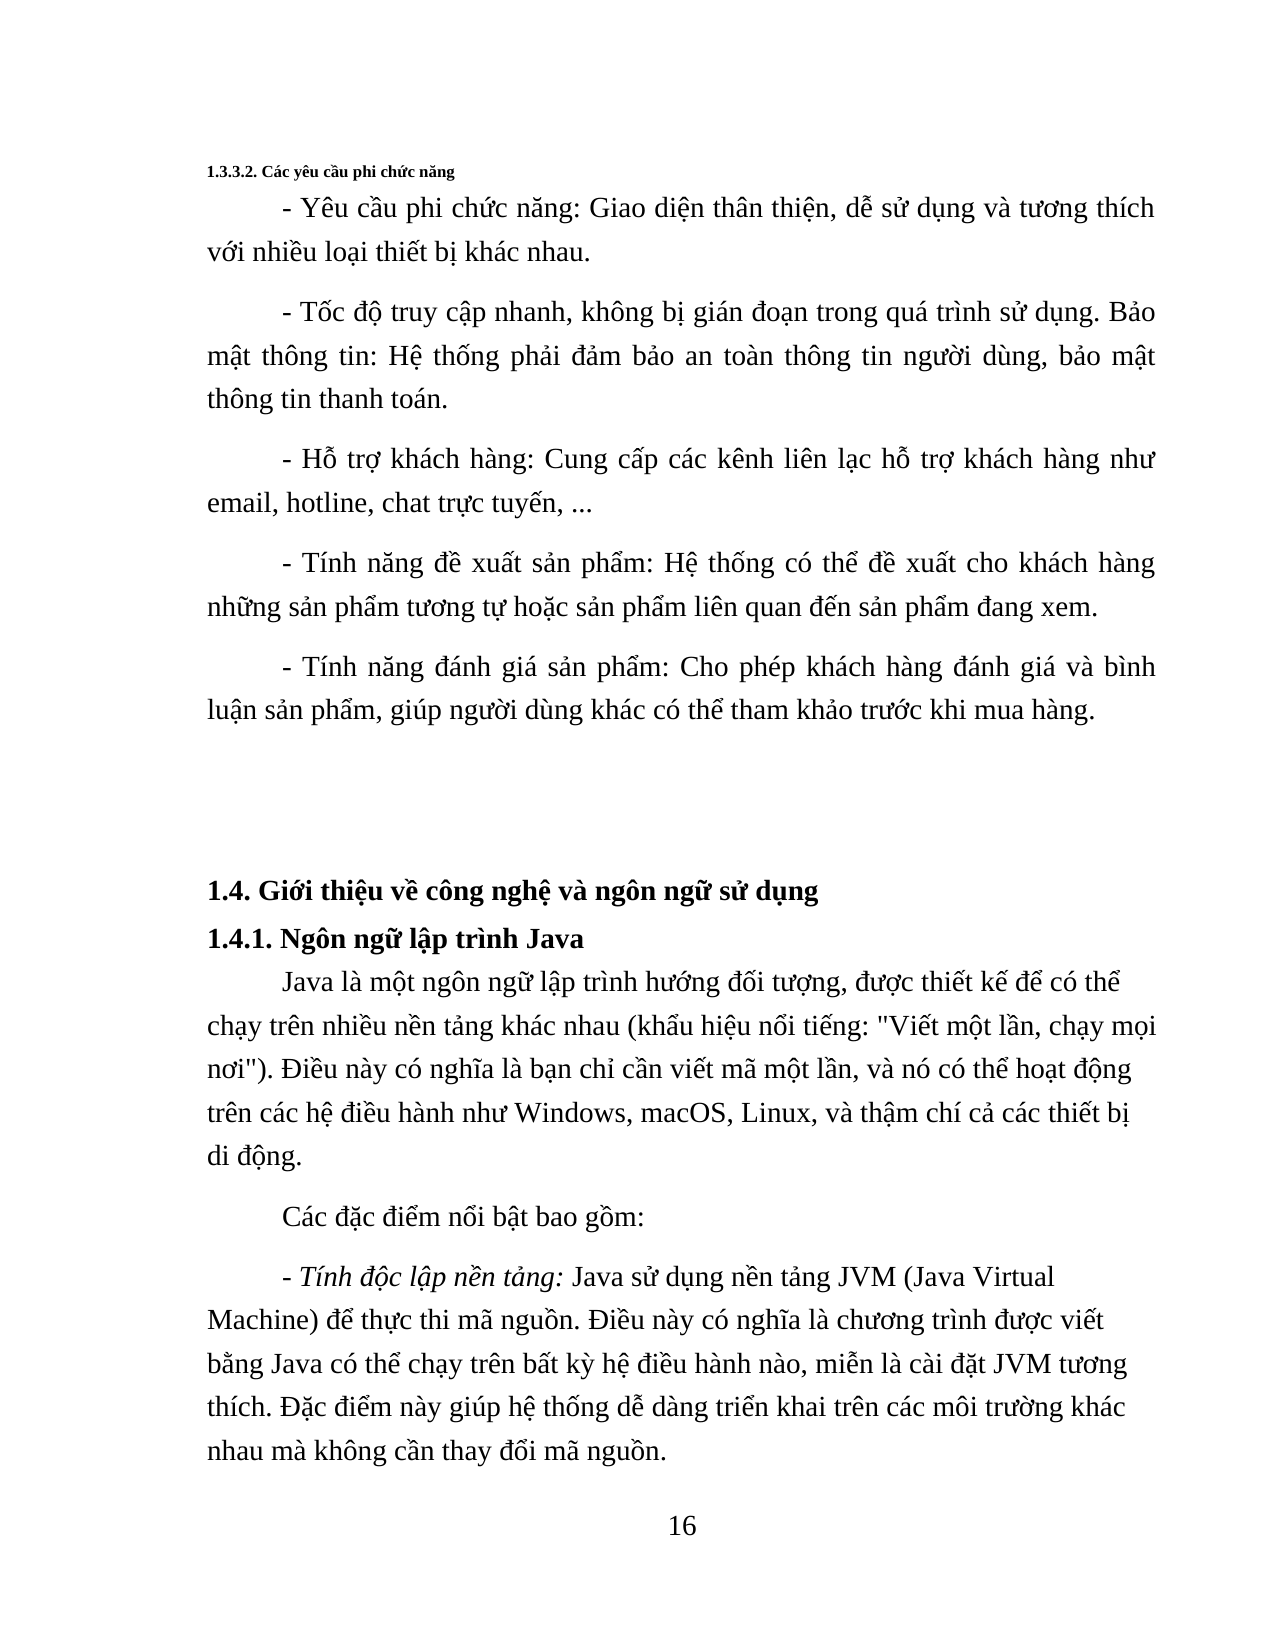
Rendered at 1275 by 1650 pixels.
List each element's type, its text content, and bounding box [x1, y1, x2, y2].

subtitle 1.4. Giới thiệu về công nghệ và ngôn ngữ sử dụng [207, 873, 1157, 907]
subtitle 1.3.3.2. Các yêu cầu phi chức năng [206, 148, 1157, 181]
text - Tốc độ truy cập nhanh, không bị gián đoạn trong quá trình sử dụng. Bảo mật thông tin: Hệ thống phải đảm bảo an toàn thông tin người dùng, bảo mật thông tin thanh toán. [207, 294, 1157, 415]
text Các đặc điểm nổi bật bao gồm: [207, 1199, 1157, 1232]
text Java là một ngôn ngữ lập trình hướng đối tượng, được thiết kế để có thể chạy trên nhiều nền tảng khác nhau (khẩu hiệu nổi tiếng: "Viết một lần, chạy mọi nơi"). Điều này có nghĩa là bạn chỉ cần viết mã một lần, và nó có thể hoạt động trên các hệ điều hành như Windows, macOS, Linux, và thậm chí cả các thiết bị di động. [207, 964, 1157, 1172]
text - Hỗ trợ khách hàng: Cung cấp các kênh liên lạc hỗ trợ khách hàng như email, hotline, chat trực tuyến, ... [207, 441, 1157, 518]
subtitle 1.4.1. Ngôn ngữ lập trình Java [207, 921, 1157, 954]
text - Tính năng đánh giá sản phẩm: Cho phép khách hàng đánh giá và bình luận sản phẩm, giúp người dùng khác có thể tham khảo trước khi mua hàng. [207, 649, 1157, 726]
text - Tính năng đề xuất sản phẩm: Hệ thống có thể đề xuất cho khách hàng những sản phẩm tương tự hoặc sản phẩm liên quan đến sản phẩm đang xem. [207, 545, 1157, 622]
text - Yêu cầu phi chức năng: Giao diện thân thiện, dễ sử dụng và tương thích với nhiều loại thiết bị khác nhau. [207, 190, 1157, 267]
text - Tính độc lập nền tảng: Java sử dụng nền tảng JVM (Java Virtual Machine) để thực thi mã nguồn. Điều này có nghĩa là chương trình được viết bằng Java có thể chạy trên bất kỳ hệ điều hành nào, miễn là cài đặt JVM tương thích. Đặc điểm này giúp hệ thống dễ dàng triển khai trên các môi trường khác nhau mà không cần thay đổi mã nguồn. [207, 1259, 1157, 1467]
